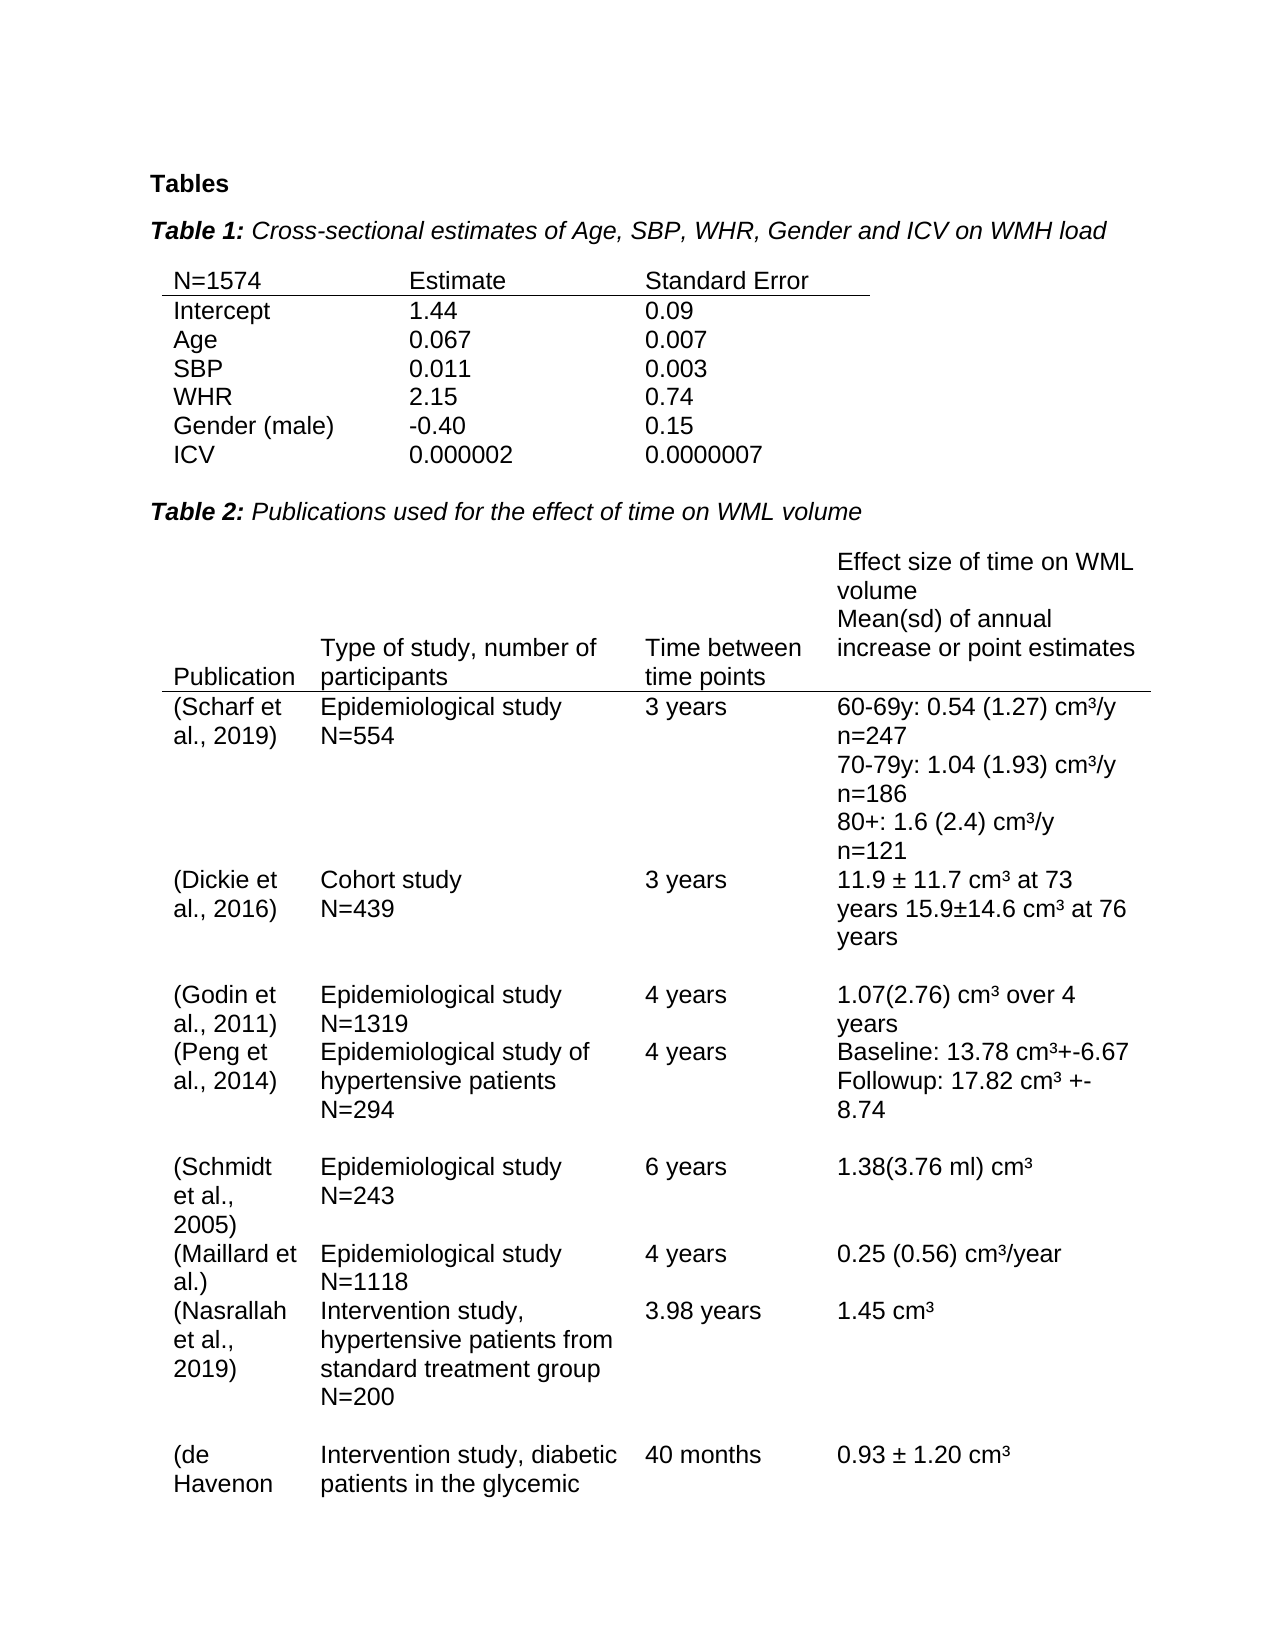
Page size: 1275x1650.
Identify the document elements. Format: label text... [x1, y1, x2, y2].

table_cell 1.44 [398, 296, 634, 325]
table_cell 3 years [634, 865, 826, 980]
table_cell Epidemiological study N=1118 [309, 1239, 634, 1296]
table_cell 0.003 [634, 354, 870, 382]
table_cell 3 years [634, 692, 826, 865]
table_header Standard Error [634, 266, 870, 294]
table_cell 1.45 cm³ [826, 1296, 1151, 1440]
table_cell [309, 1440, 634, 1497]
text Table 2: Publications used for the effect of time on WML volume [150, 469, 1125, 526]
table_cell 0.25 (0.56) cm³/year [826, 1239, 1151, 1296]
table_header N=1574 [162, 266, 398, 294]
table_cell 0.15 [634, 411, 870, 440]
table_cell (Schmidt et al., 2005) [162, 1152, 309, 1238]
table_cell 0.000002 [398, 440, 634, 469]
table_cell 6 years [634, 1152, 826, 1238]
table_cell Epidemiological study N=554 [309, 692, 634, 865]
table_cell 11.9 ± 11.7 cm³ at 73 years 15.9±14.6 cm³ at 76 years [826, 865, 1151, 980]
table_cell 1.38(3.76 ml) cm³ [826, 1152, 1151, 1238]
table_cell (Dickie et al., 2016) [162, 865, 309, 980]
table_cell Intervention study, hypertensive patients from standard treatment group N=200 [309, 1296, 634, 1440]
table_cell (Maillard et al.) [162, 1239, 309, 1296]
table_cell 0.0000007 [634, 440, 870, 469]
table_header Publication [162, 547, 309, 691]
table_cell (Nasrallah et al., 2019) [162, 1296, 309, 1440]
table_cell Epidemiological study N=243 [309, 1152, 634, 1238]
table_cell Cohort study N=439 [309, 865, 634, 980]
text Table 1: Cross-sectional estimates of Age, SBP, WHR, Gender and ICV on WMH load [150, 216, 1125, 245]
table_cell Intercept [162, 296, 398, 325]
table_cell 1.07(2.76) cm³ over 4 years [826, 980, 1151, 1037]
table_cell Epidemiological study of hypertensive patients N=294 [309, 1037, 634, 1152]
table_cell (Scharf et al., 2019) [162, 692, 309, 865]
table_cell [162, 1440, 309, 1497]
table_cell 0.067 [398, 325, 634, 354]
table_cell 0.011 [398, 354, 634, 382]
table_cell SBP [162, 354, 398, 382]
table_cell 60-69y: 0.54 (1.27) cm³/y n=247 70-79y: 1.04 (1.93) cm³/y n=186 80+: 1.6 (2.4) cm³/y n=121 [826, 692, 1151, 865]
table_cell 2.15 [398, 383, 634, 411]
table_cell Age [162, 325, 398, 354]
table_cell 3.98 years [634, 1296, 826, 1440]
table_cell 4 years [634, 980, 826, 1037]
table_cell 0.09 [634, 296, 870, 325]
table_cell Baseline: 13.78 cm³+-6.67 Followup: 17.82 cm³ +-8.74 [826, 1037, 1151, 1152]
table_cell WHR [162, 383, 398, 411]
table_cell Epidemiological study N=1319 [309, 980, 634, 1037]
table_cell 0.007 [634, 325, 870, 354]
table_header Time between time points [634, 547, 826, 691]
table_cell 0.93 ± 1.20 cm³ [826, 1440, 1151, 1497]
table_header Effect size of time on WML volume Mean(sd) of annual increase or point estimates [826, 547, 1151, 691]
table_cell 0.74 [634, 383, 870, 411]
table_header Type of study, number of participants [309, 547, 634, 691]
table_cell 4 years [634, 1037, 826, 1152]
table_cell 4 years [634, 1239, 826, 1296]
table_header Estimate [398, 266, 634, 294]
table_cell (Peng et al., 2014) [162, 1037, 309, 1152]
table_cell ICV [162, 440, 398, 469]
text Tables [150, 169, 1125, 197]
table_cell 40 months [634, 1440, 826, 1497]
table_cell Gender (male) [162, 411, 398, 440]
table_cell (Godin et al., 2011) [162, 980, 309, 1037]
table_cell -0.40 [398, 411, 634, 440]
